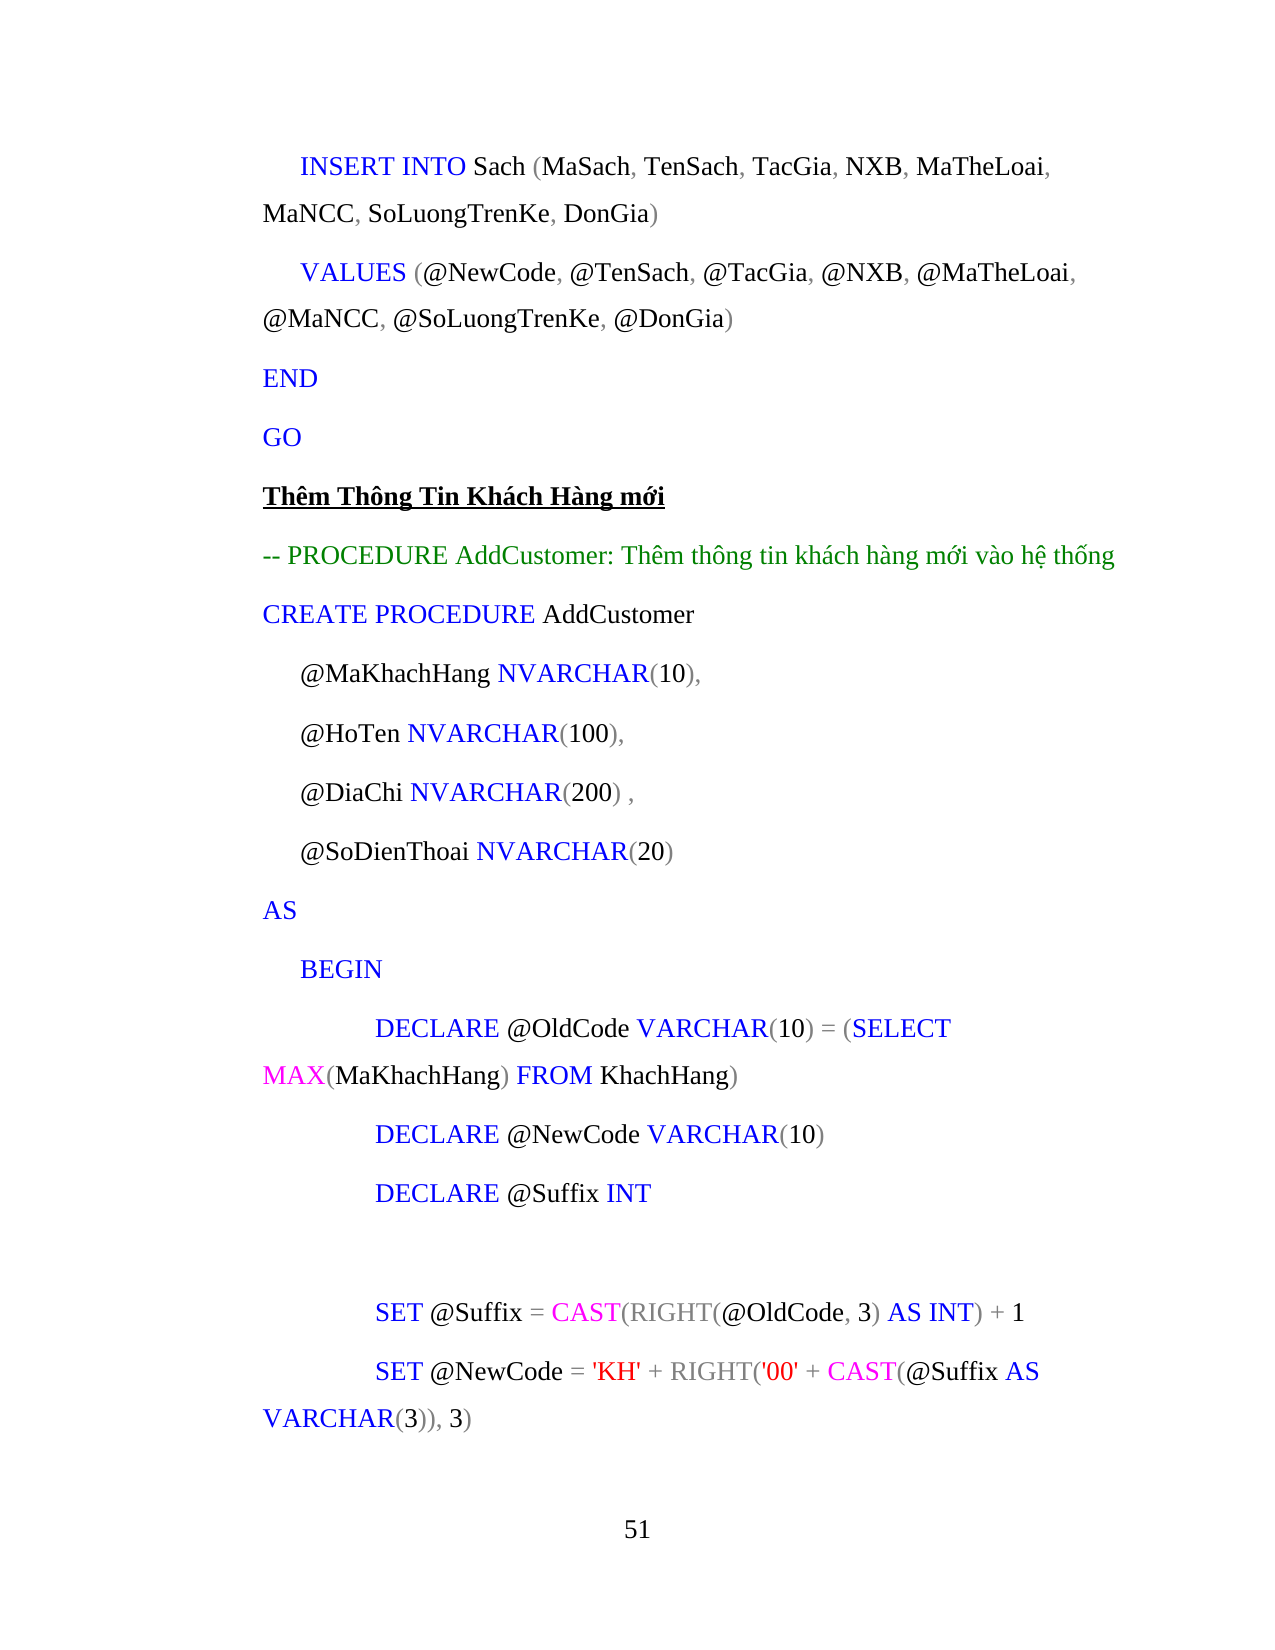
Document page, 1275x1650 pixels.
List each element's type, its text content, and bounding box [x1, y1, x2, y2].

text Thêm Thông Tin Khách Hàng mới [262, 480, 1125, 511]
text AS [262, 894, 1125, 925]
text BEGIN [262, 953, 1125, 984]
text DECLARE @NewCode VARCHAR(10) [262, 1118, 1125, 1149]
text SET @Suffix = CAST(RIGHT(@OldCode, 3) AS INT) + 1 [262, 1296, 1125, 1327]
text -- PROCEDURE AddCustomer: Thêm thông tin khách hàng mới vào hệ thống [262, 539, 1125, 570]
text GO [225, 421, 1125, 452]
text VALUES (@NewCode, @TenSach, @TacGia, @NXB, @MaTheLoai, @MaNCC, @SoLuongTrenKe, @DonGia) [262, 256, 1125, 334]
text SET @NewCode = 'KH' + RIGHT('00' + CAST(@Suffix AS VARCHAR(3)), 3) [262, 1355, 1125, 1433]
text DECLARE @OldCode VARCHAR(10) = (SELECT MAX(MaKhachHang) FROM KhachHang) [262, 1012, 1125, 1090]
text @SoDienThoai NVARCHAR(20) [262, 835, 1125, 866]
text CREATE PROCEDURE AddCustomer [262, 598, 1125, 629]
text DECLARE @Suffix INT [262, 1177, 1125, 1209]
text @HoTen NVARCHAR(100), [262, 717, 1125, 748]
text END [262, 362, 1125, 393]
text @MaKhachHang NVARCHAR(10), [262, 657, 1125, 689]
text @DiaChi NVARCHAR(200) , [262, 776, 1125, 807]
text INSERT INTO Sach (MaSach, TenSach, TacGia, NXB, MaTheLoai, MaNCC, SoLuongTrenKe, DonGia) [262, 150, 1125, 228]
